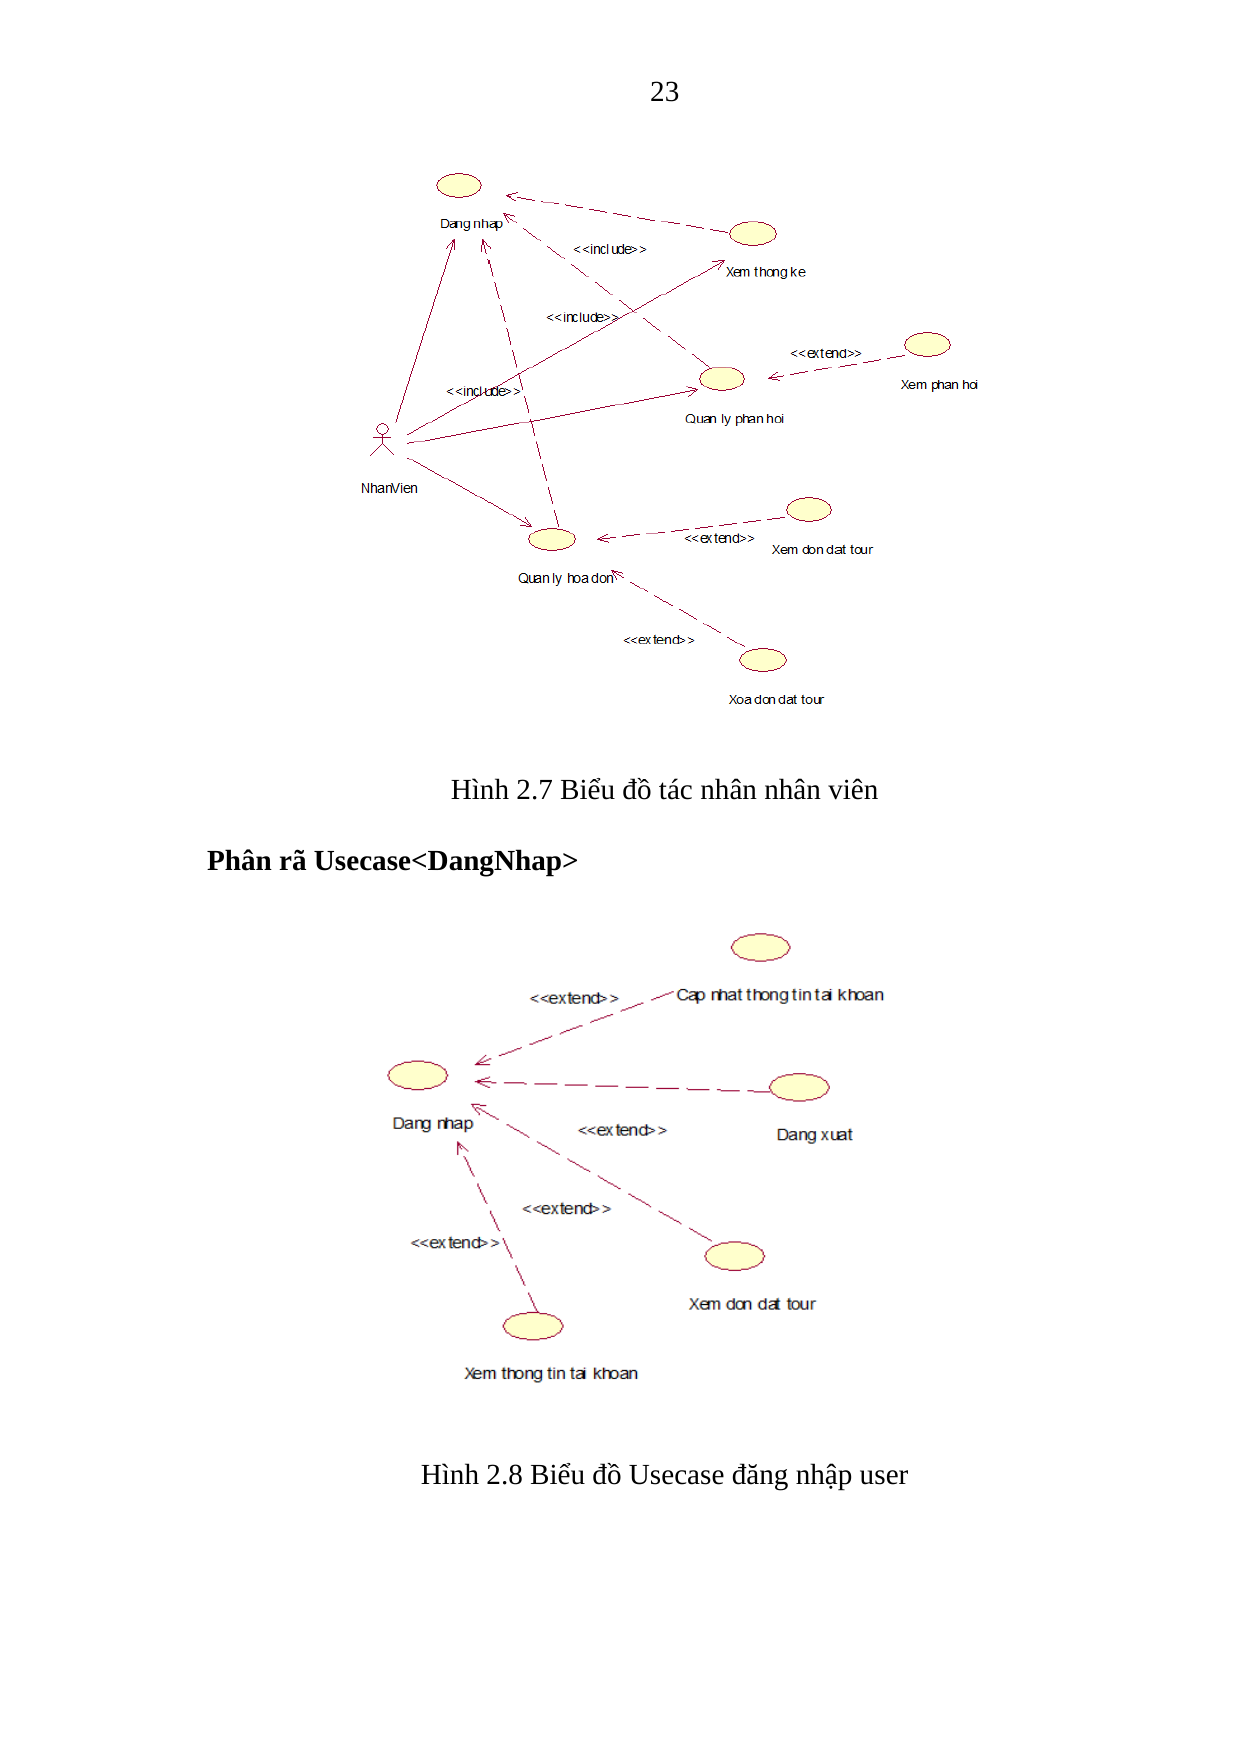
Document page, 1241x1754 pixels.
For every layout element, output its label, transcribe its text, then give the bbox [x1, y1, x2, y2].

picture [300, 914, 1029, 1420]
text Phân rã Usecase<DangNhap> [207, 843, 1122, 877]
picture [315, 166, 1014, 735]
